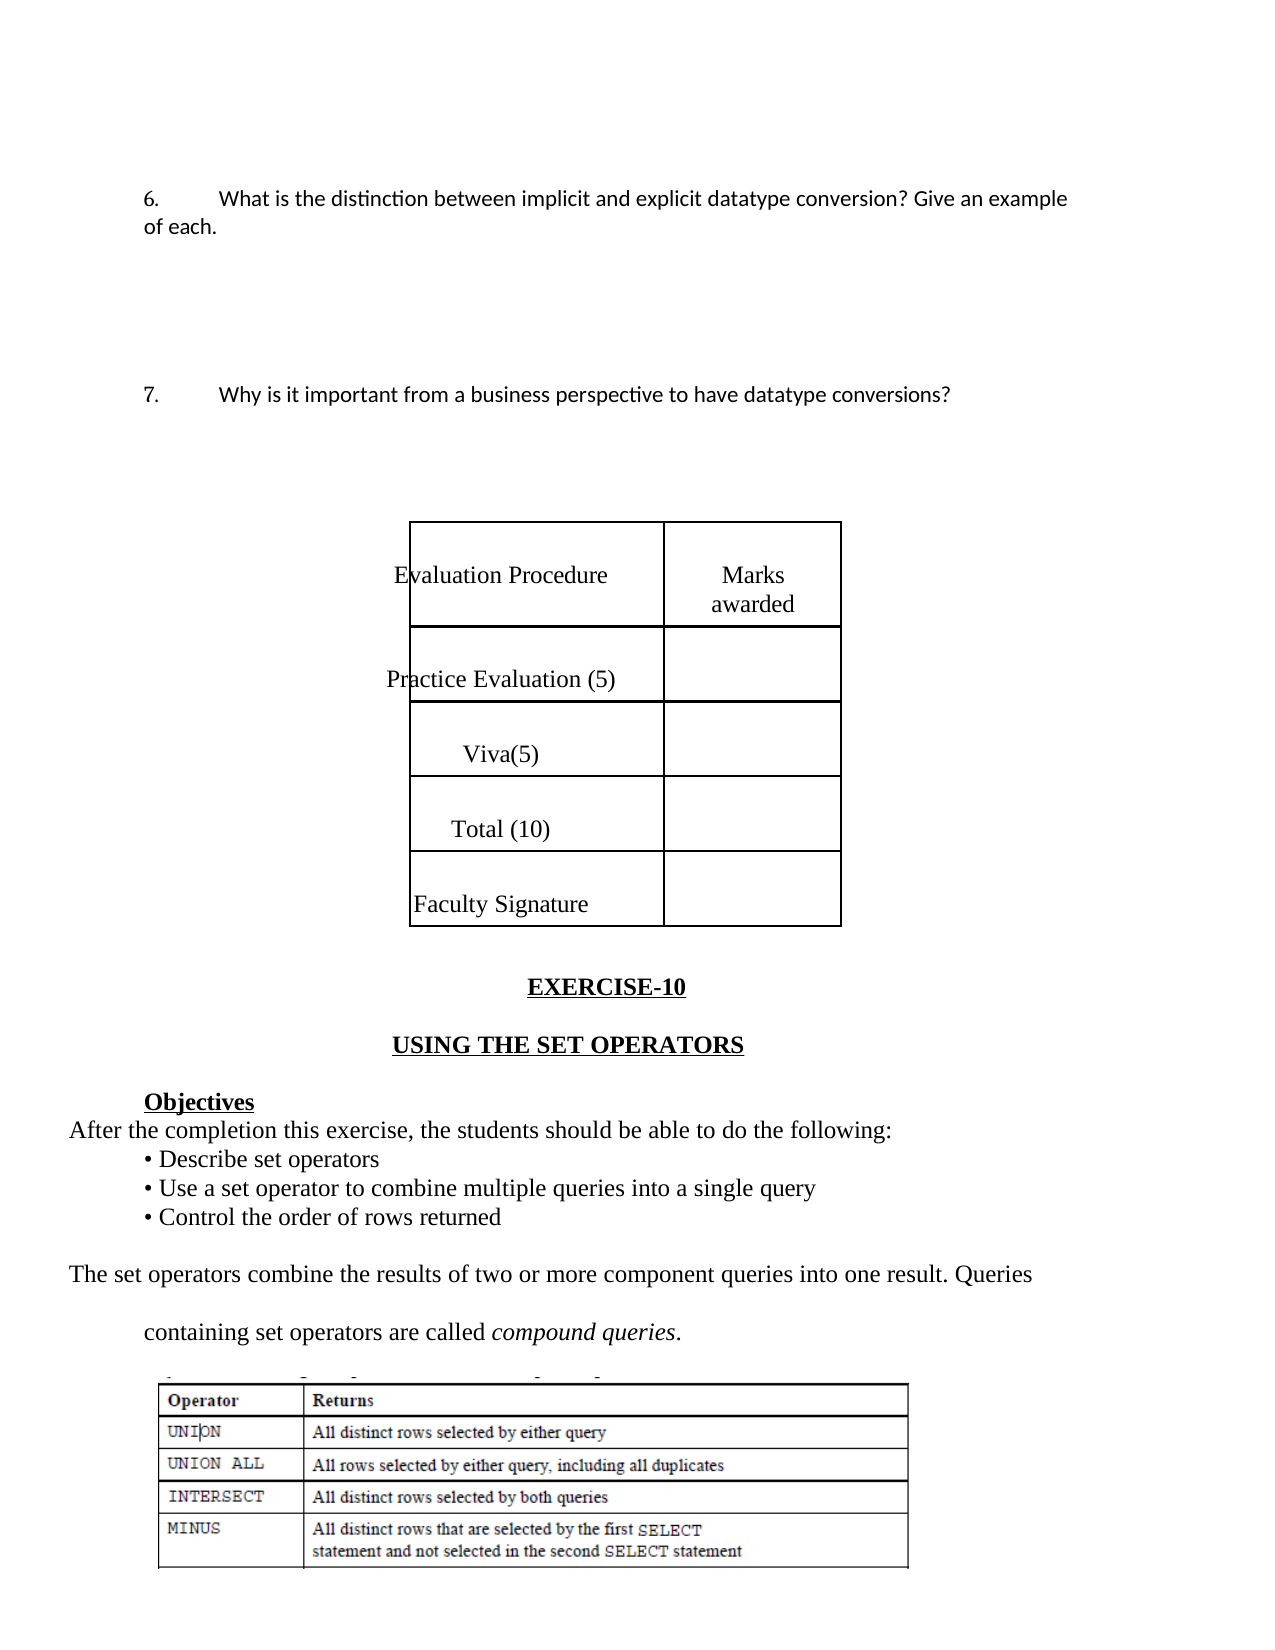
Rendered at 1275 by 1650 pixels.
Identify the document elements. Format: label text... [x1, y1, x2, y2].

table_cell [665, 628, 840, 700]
list What is the distinction between implicit and explicit datatype conversion? Give an example of each. [144, 184, 1091, 241]
list Why is it important from a business perspective to have datatype conversions? [144, 381, 1275, 409]
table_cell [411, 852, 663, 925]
list Use a set operator to combine multiple queries into a single query [144, 1173, 1275, 1202]
text After the completion this exercise, the students should be able to do the following: [69, 1116, 1275, 1144]
list Describe set operators [144, 1145, 1275, 1173]
subtitle EXERCISE-10 [37, 972, 1176, 1001]
text USING THE SET OPERATORS [392, 1030, 1275, 1058]
text The set operators combine the results of two or more component queries into one result. Queries containing set operators are called compound queries. [69, 1259, 1071, 1346]
subtitle Objectives [144, 1087, 1275, 1116]
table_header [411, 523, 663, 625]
picture [158, 1377, 910, 1569]
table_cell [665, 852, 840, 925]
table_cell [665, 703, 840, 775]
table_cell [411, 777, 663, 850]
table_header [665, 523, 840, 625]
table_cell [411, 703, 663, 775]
list Control the order of rows returned [144, 1202, 1275, 1231]
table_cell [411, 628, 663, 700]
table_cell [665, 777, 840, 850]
